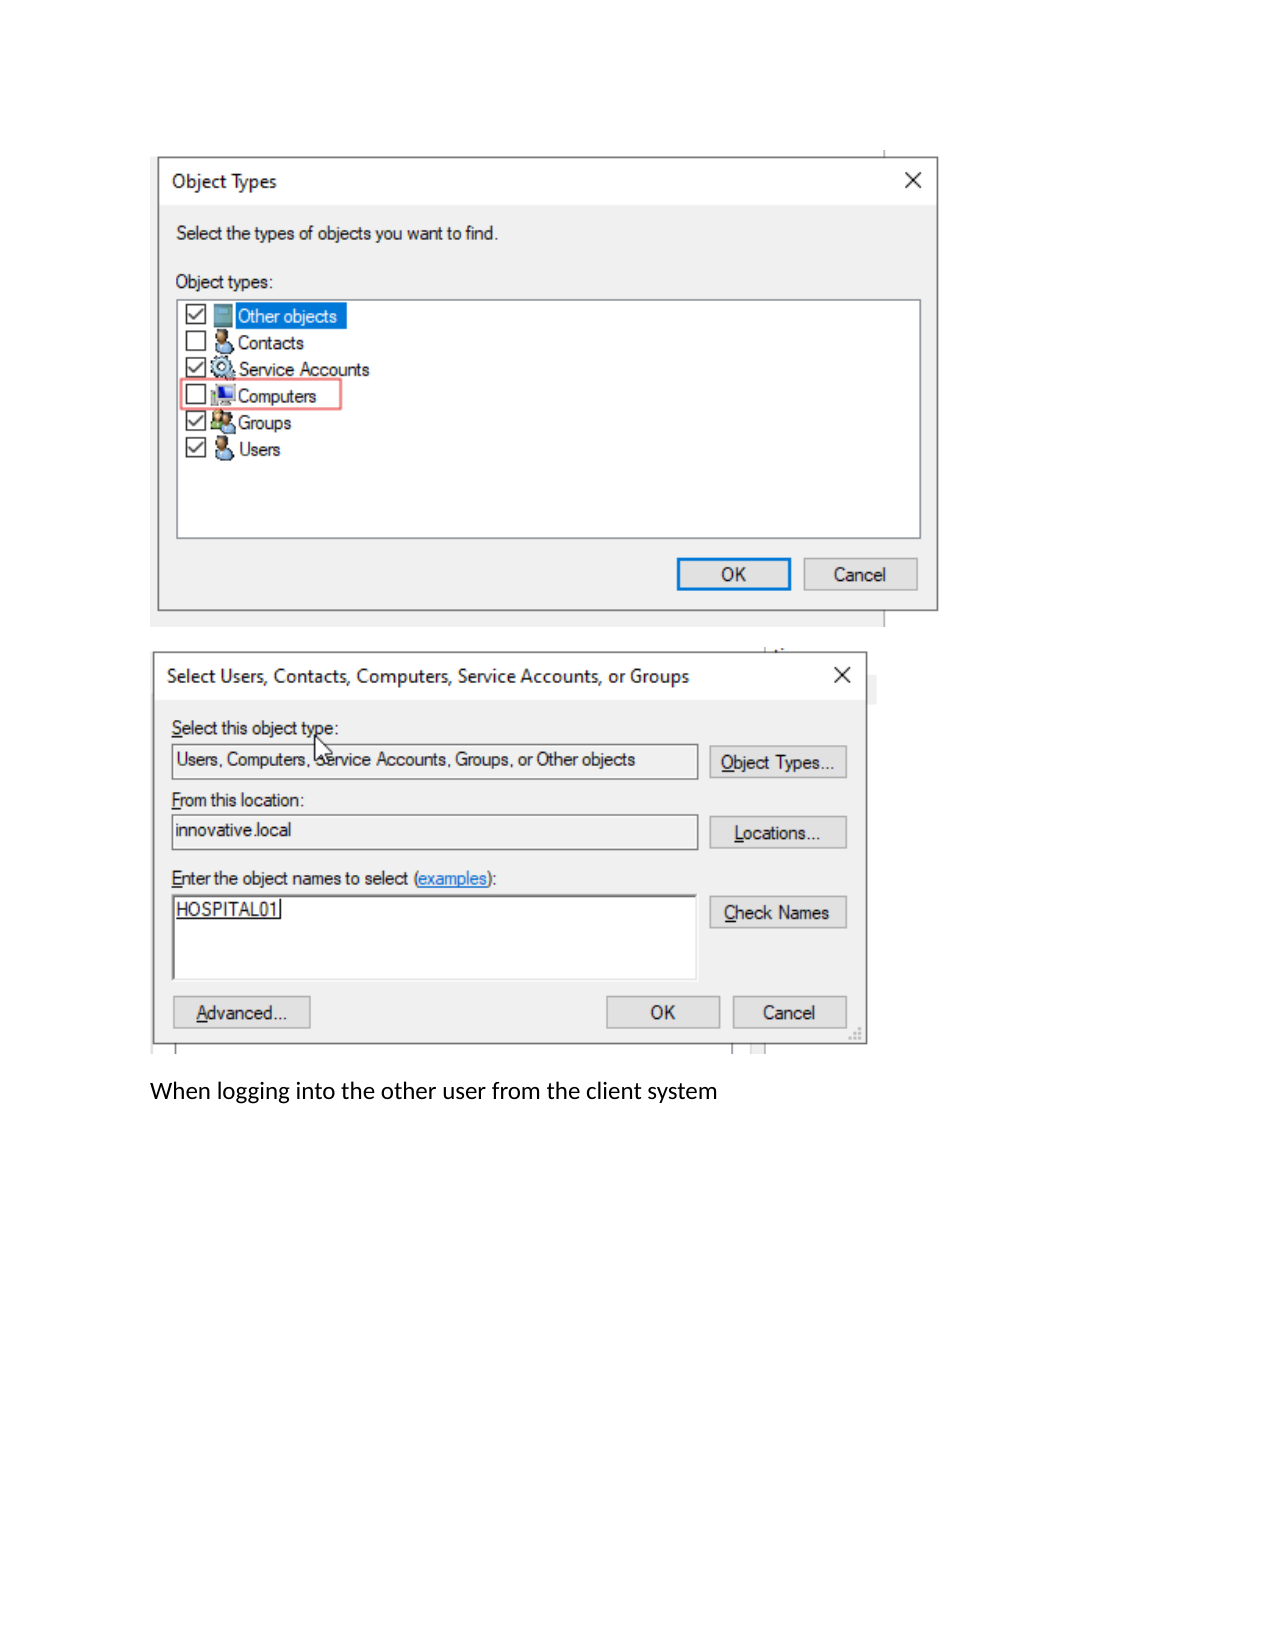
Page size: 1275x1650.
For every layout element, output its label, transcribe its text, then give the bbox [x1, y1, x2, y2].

picture [150, 150, 951, 627]
text When logging into the other user from the client system [150, 1075, 1125, 1106]
picture [150, 647, 877, 1054]
